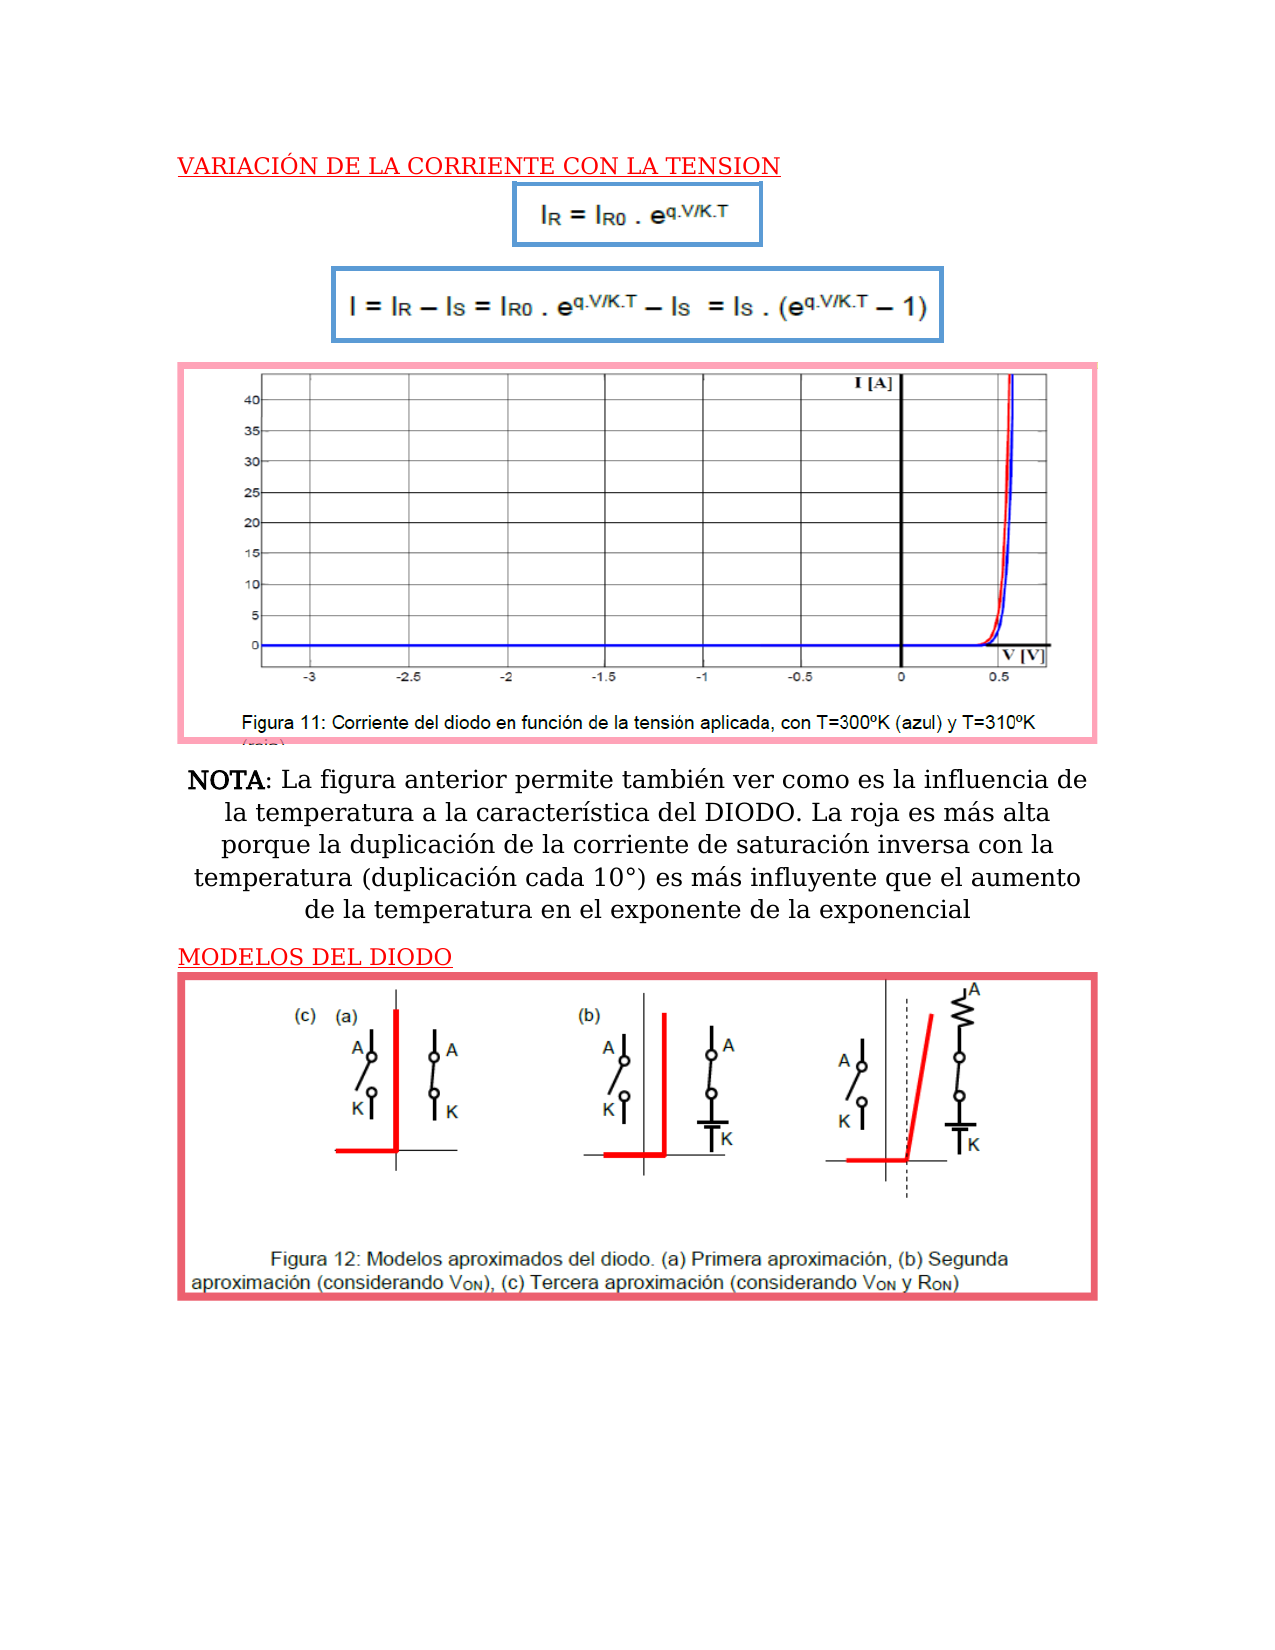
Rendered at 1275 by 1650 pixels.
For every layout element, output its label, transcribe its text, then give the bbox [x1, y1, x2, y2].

picture [336, 271, 939, 338]
picture [177, 361, 1098, 745]
picture [517, 186, 759, 242]
subtitle MODELOS DEL DIODO [177, 943, 1098, 970]
text NOTA: La figura anterior permite también ver como es la influencia de la temperatura a la característica del DIODO. La roja es más alta porque la duplicación de la corriente de saturación inversa con la temperatura (duplicación cada 10°) es más influyente que el aumento de la temperatura en el exponente de la exponencial [177, 764, 1098, 924]
picture [177, 972, 1098, 1302]
subtitle VARIACIÓN DE LA CORRIENTE CON LA TENSION [177, 152, 1098, 179]
